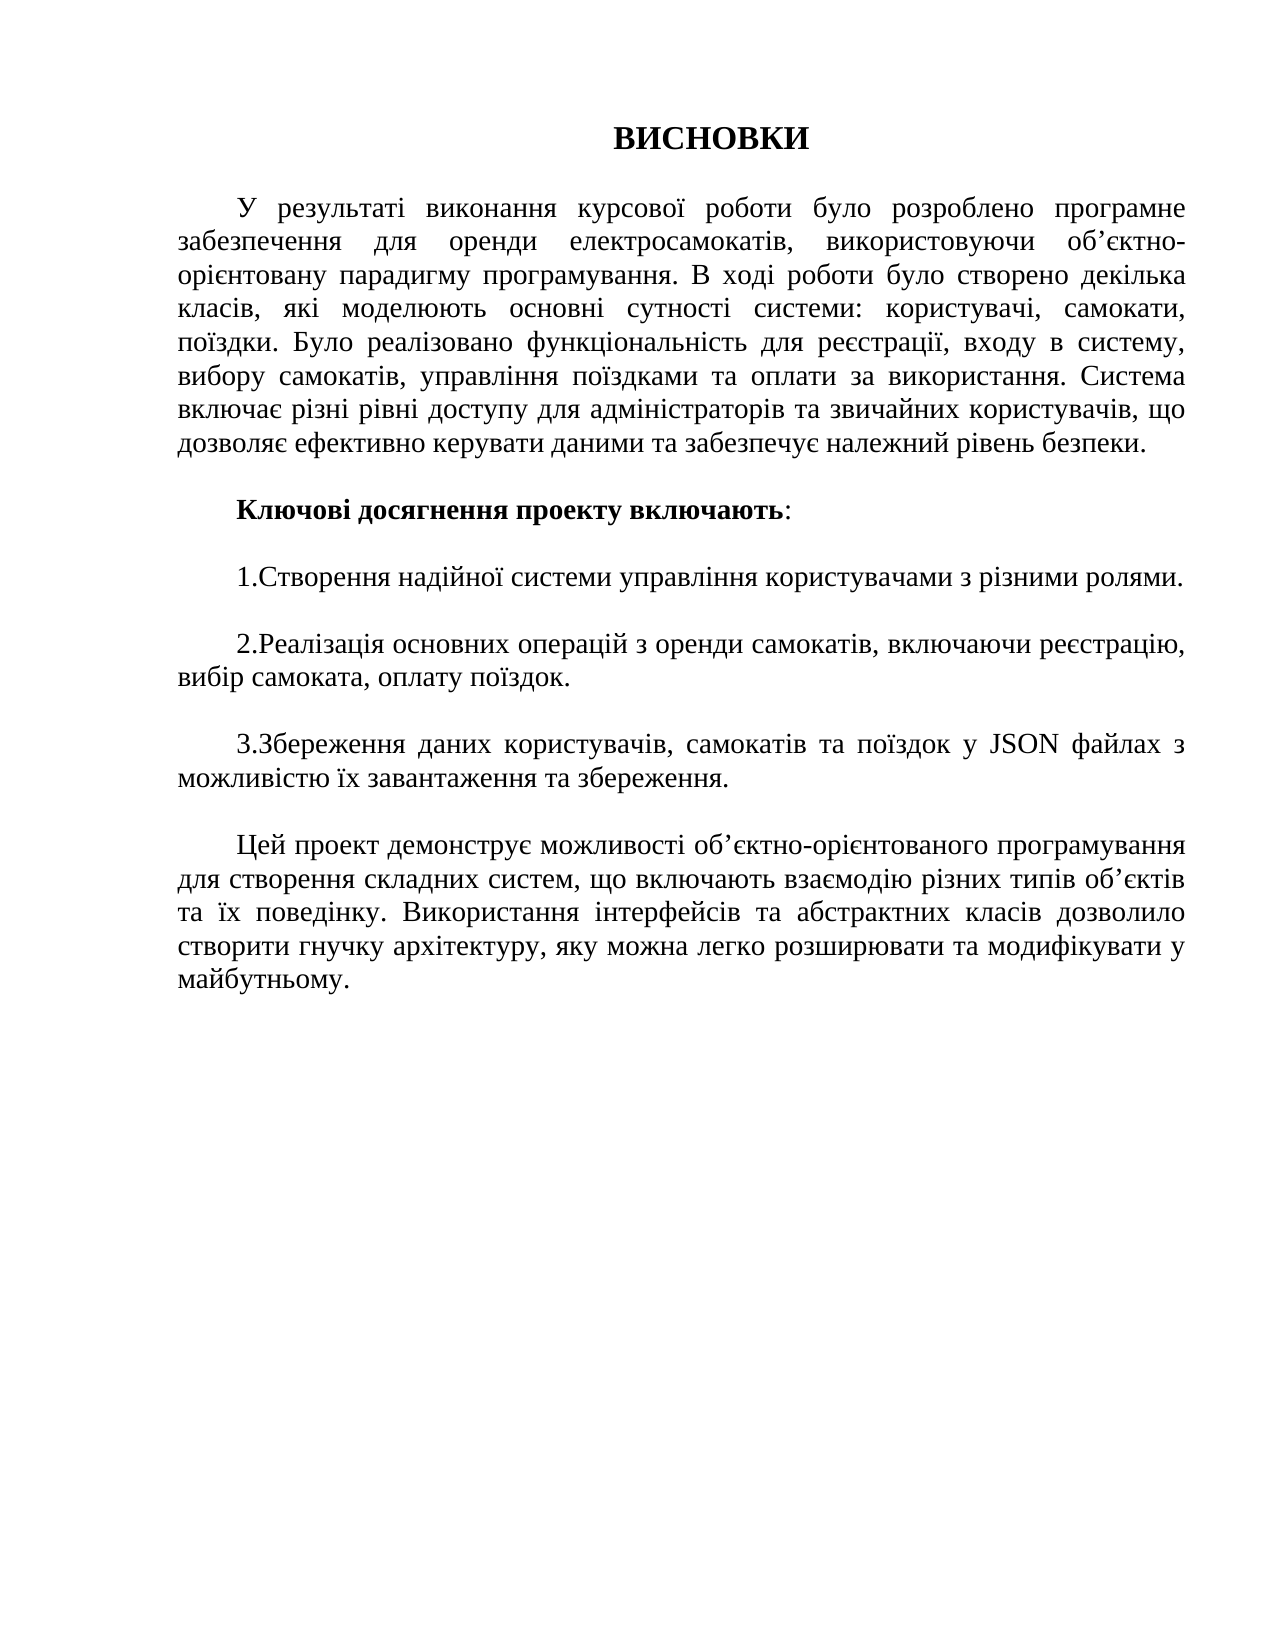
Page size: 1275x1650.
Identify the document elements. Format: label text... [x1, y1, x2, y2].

text Цей проект демонструє можливості об’єктно-орієнтованого програмування для створення складних систем, що включають взаємодію різних типів об’єктів та їх поведінку. Використання інтерфейсів та абстрактних класів дозволило створити гнучку архітектуру, яку можна легко розширювати та модифікувати у майбутньому. [177, 827, 1186, 995]
text ВИСНОВКИ [236, 118, 1186, 156]
text 2.Реалізація основних операцій з оренди самокатів, включаючи реєстрацію, вибір самоката, оплату поїздок. [177, 626, 1186, 693]
text 1.Створення надійної системи управління користувачами з різними ролями. [177, 559, 1186, 592]
text У результаті виконання курсової роботи було розроблено програмне забезпечення для оренди електросамокатів, використовуючи об’єктно-орієнтовану парадигму програмування. В ході роботи було створено декілька класів, які моделюють основні сутності системи: користувачі, самокати, поїздки. Було реалізовано функціональність для реєстрації, входу в систему, вибору самокатів, управління поїздками та оплати за використання. Система включає різні рівні доступу для адміністраторів та звичайних користувачів, що дозволяє ефективно керувати даними та забезпечує належний рівень безпеки. [177, 190, 1186, 458]
text 3.Збереження даних користувачів, самокатів та поїздок у JSON файлах з можливістю їх завантаження та збереження. [177, 727, 1186, 794]
text Ключові досягнення проекту включають: [177, 492, 1186, 525]
